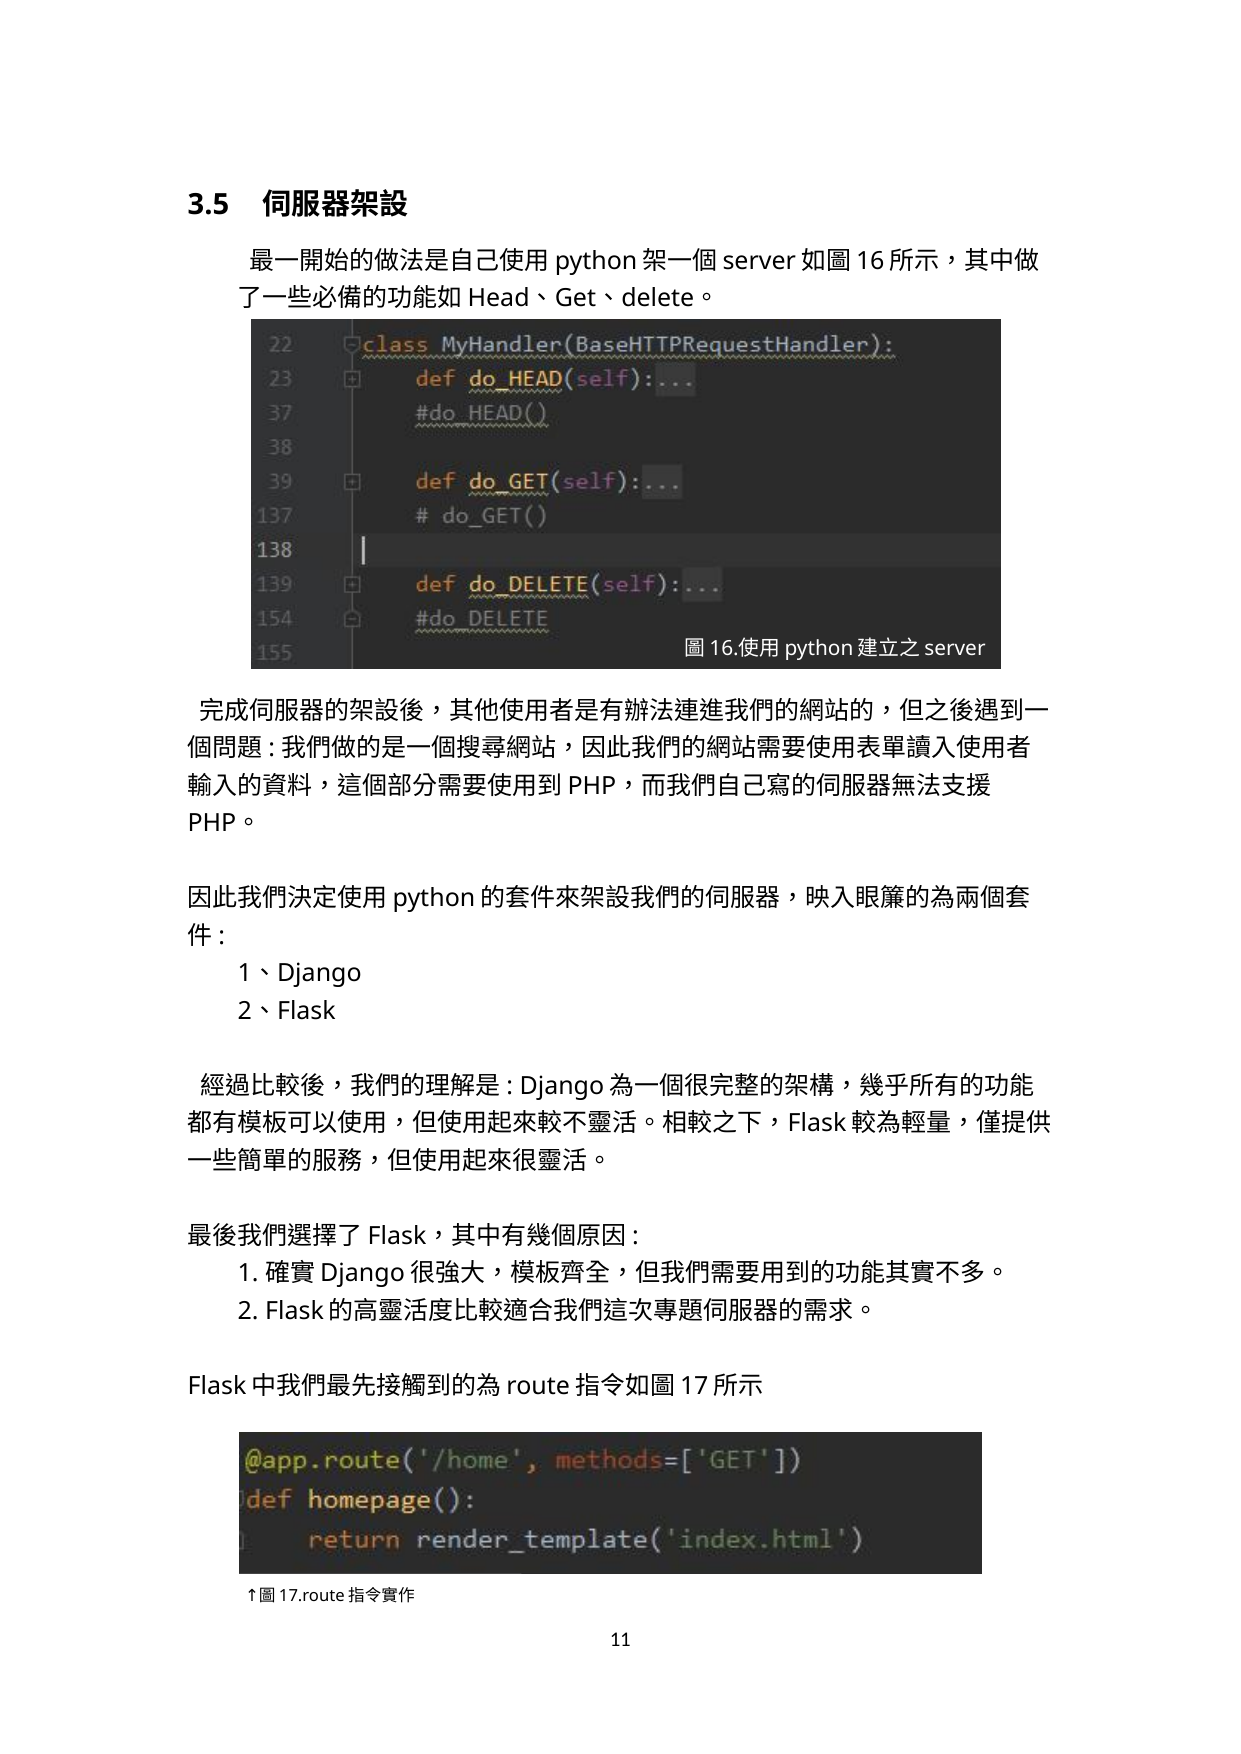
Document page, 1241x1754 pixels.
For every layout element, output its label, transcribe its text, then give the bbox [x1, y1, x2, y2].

text 因此我們決定使用python的套件來架設我們的伺服器，映入眼簾的為兩個套件 : [187, 877, 1053, 952]
text 2、Flask [187, 989, 1053, 1027]
text 完成伺服器的架設後，其他使用者是有辦法連進我們的網站的，但之後遇到一個問題 : 我們做的是一個搜尋網站，因此我們的網站需要使用表單讀入使用者輸入的資料，這個部分需要使用到PHP，而我們自己寫的伺服器無法支援PHP。 [187, 689, 1053, 839]
text Flask中我們最先接觸到的為route指令如圖17所示 [187, 1364, 1053, 1402]
text 1、Django [187, 952, 1053, 989]
picture [239, 1432, 982, 1574]
text 經過比較後，我們的理解是 : Django為一個很完整的架構，幾乎所有的功能都有模板可以使用，但使用起來較不靈活。相較之下，Flask較為輕量，僅提供一些簡單的服務，但使用起來很靈活。 [187, 1064, 1053, 1177]
picture [251, 319, 1001, 669]
text 1. 確實Django很強大，模板齊全，但我們需要用到的功能其實不多。 [187, 1252, 1053, 1289]
text 2. Flask的高靈活度比較適合我們這次專題伺服器的需求。 [187, 1289, 1053, 1327]
list 伺服器架設 [187, 164, 1053, 239]
text 最後我們選擇了Flask，其中有幾個原因 : [187, 1214, 1053, 1252]
text 最一開始的做法是自己使用python架一個server如圖16所示，其中做了一些必備的功能如Head、Get、delete。 [237, 239, 1053, 314]
